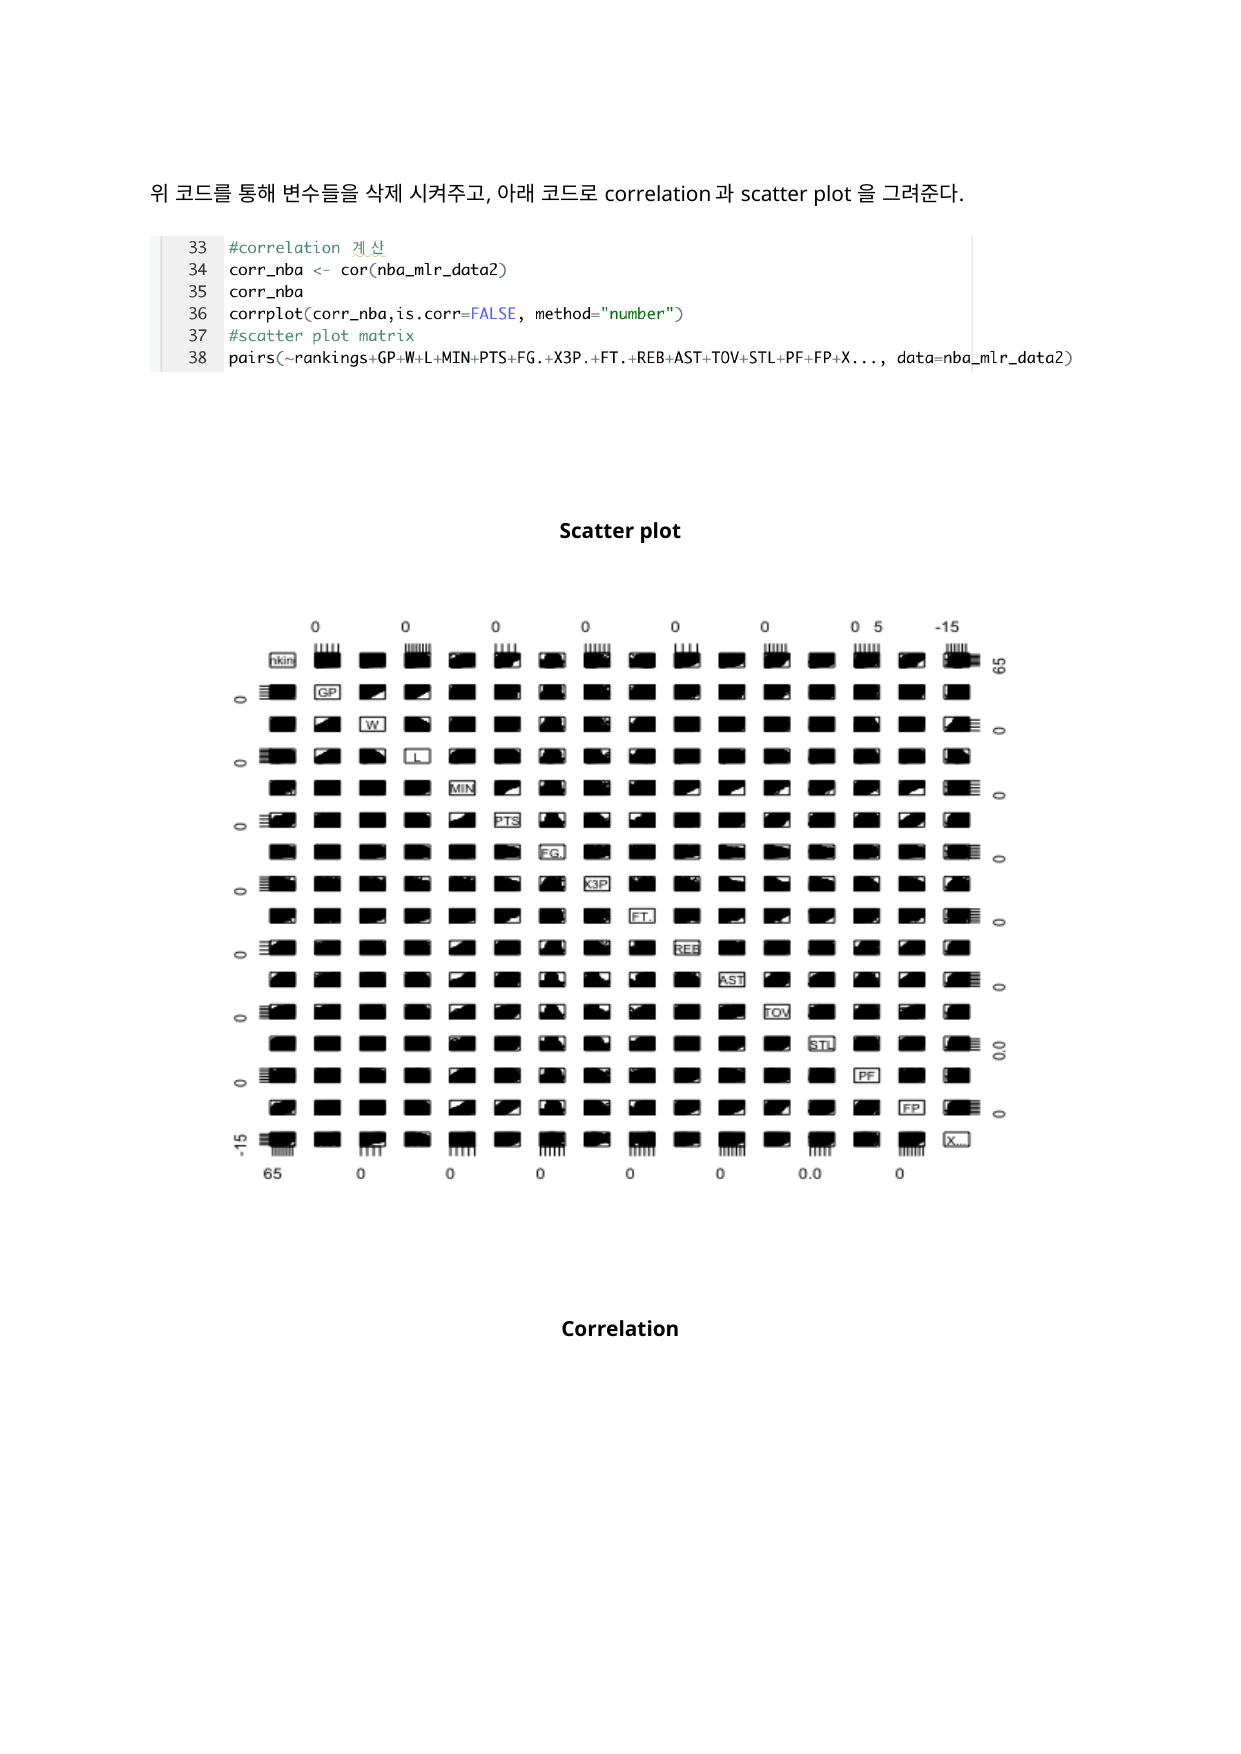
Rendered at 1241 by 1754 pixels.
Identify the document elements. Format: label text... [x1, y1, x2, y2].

picture [150, 236, 1091, 372]
text 위 코드를 통해 변수들을 삭제 시켜주고, 아래 코드로 correlation과 scatter plot 을 그려준다. [150, 177, 1090, 207]
text Correlation [150, 1314, 1090, 1342]
text Scatter plot [150, 516, 1090, 545]
picture [182, 573, 1059, 1227]
